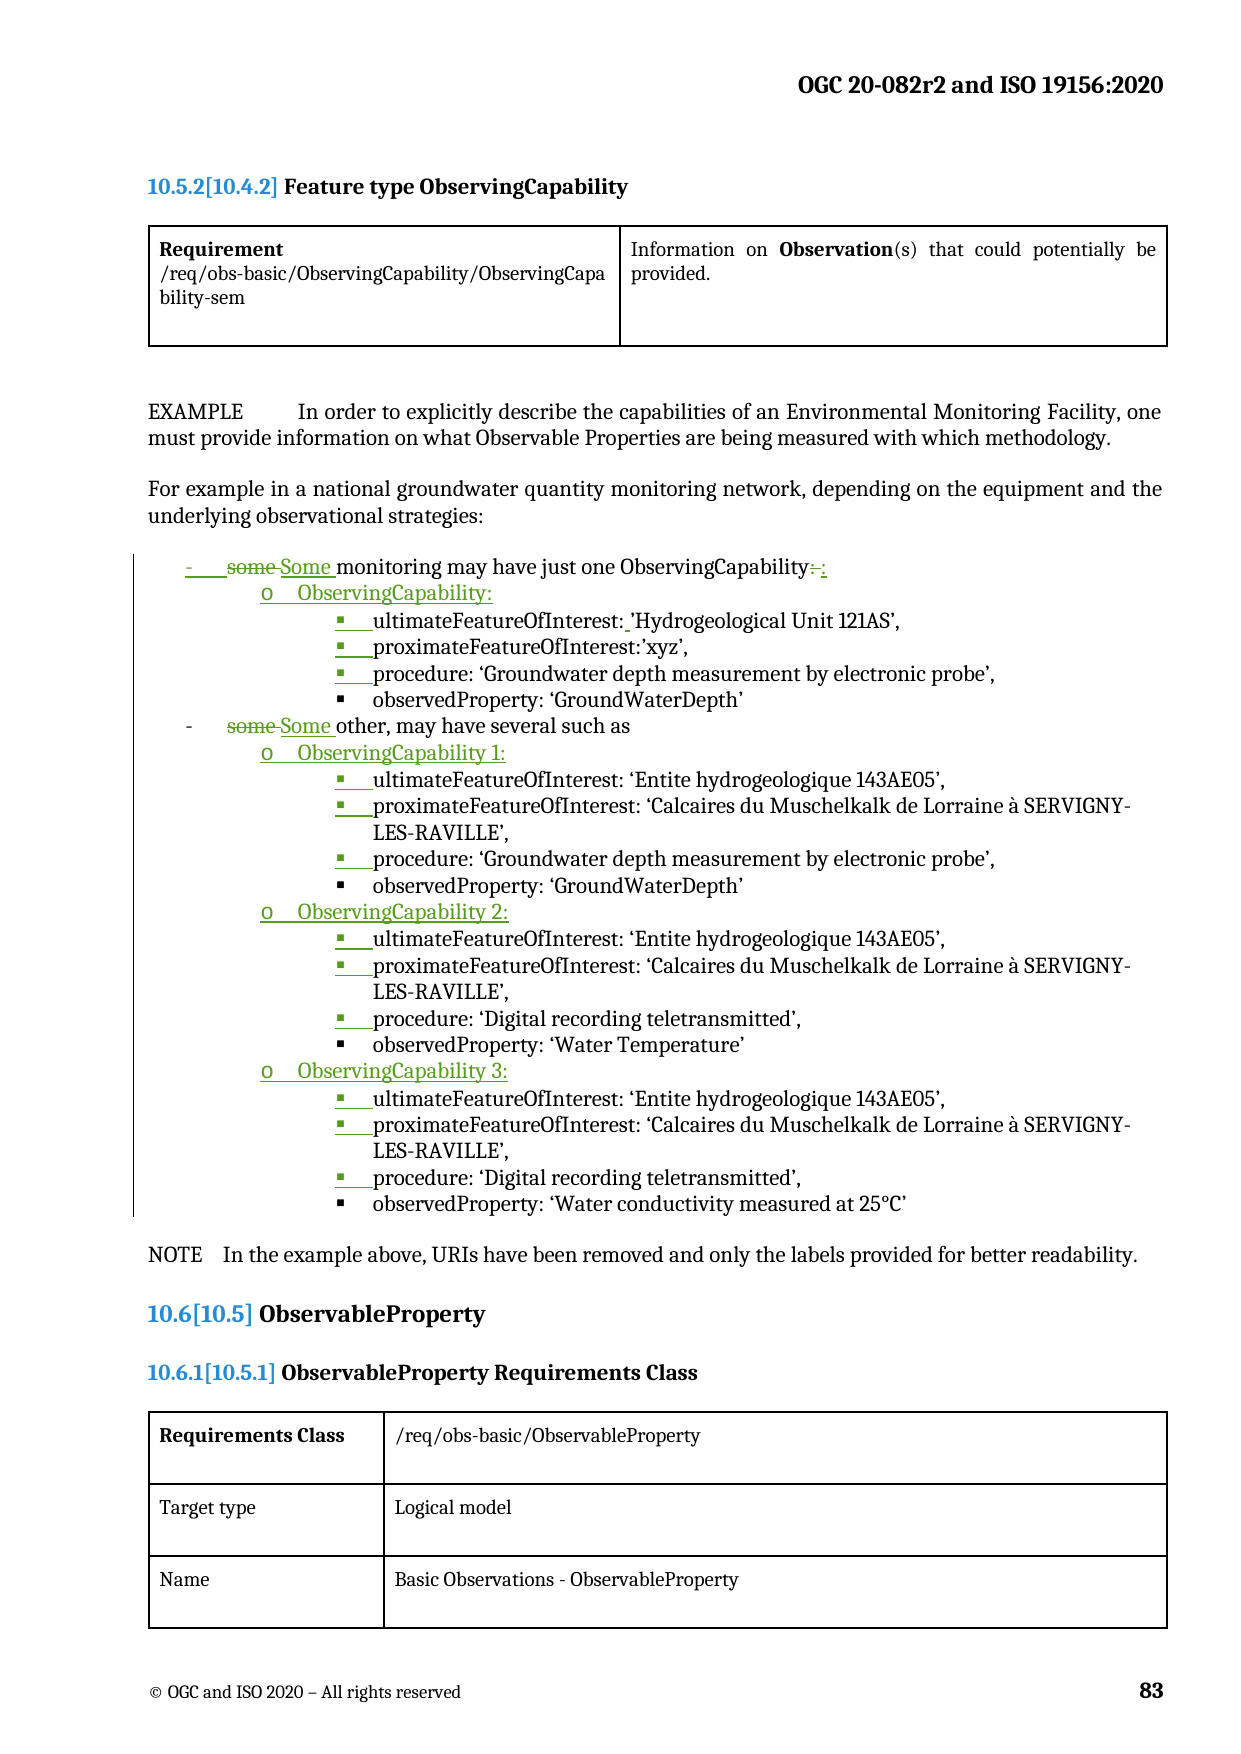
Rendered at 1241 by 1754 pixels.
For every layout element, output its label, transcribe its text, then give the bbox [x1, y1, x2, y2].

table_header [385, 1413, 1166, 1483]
subtitle Feature type ObservingCapability [148, 174, 1163, 200]
list observedProperty: ‘Water conductivity measured at 25°C’ [335, 1191, 1163, 1217]
list proximateFeatureOfInterest: ‘Calcaires du Muschelkalk de Lorraine à SERVIGNY-LES-RAVILLE’, [335, 1112, 1163, 1164]
list monitoring may have just one ObservingCapability [185, 554, 1163, 580]
list procedure: ‘Groundwater depth measurement by electronic probe’, [335, 846, 1163, 872]
subtitle ObservableProperty Requirements Class [148, 1360, 1163, 1386]
text EXAMPLE In order to explicitly describe the capabilities of an Environmental Monitoring Facility, one must provide information on what Observable Properties are being measured with which methodology. [148, 398, 1163, 451]
text For example in a national groundwater quantity monitoring network, depending on the equipment and the underlying observational strategies: [148, 476, 1163, 529]
list procedure: ‘Groundwater depth measurement by electronic probe’, [335, 660, 1163, 687]
subtitle ObservableProperty [148, 1300, 1163, 1329]
list other, may have several such as [185, 713, 1163, 739]
list observedProperty: ‘GroundWaterDepth’ [335, 687, 1163, 713]
list ultimateFeatureOfInterest: ‘Entite hydrogeologique 143AE05’, [335, 926, 1163, 953]
list ultimateFeatureOfInterest: ‘Entite hydrogeologique 143AE05’, [335, 1086, 1163, 1112]
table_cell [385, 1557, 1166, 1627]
list procedure: ‘Digital recording teletransmitted’, [335, 1005, 1163, 1032]
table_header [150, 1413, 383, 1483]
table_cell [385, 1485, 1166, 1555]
list procedure: ‘Digital recording teletransmitted’, [335, 1164, 1163, 1191]
list proximateFeatureOfInterest: ‘Calcaires du Muschelkalk de Lorraine à SERVIGNY-LES-RAVILLE’, [335, 793, 1163, 846]
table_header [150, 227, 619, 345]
list observedProperty: ‘Water Temperature’ [335, 1032, 1163, 1058]
list proximateFeatureOfInterest:’xyz’, [335, 634, 1163, 660]
list ultimateFeatureOfInterest: ‘Entite hydrogeologique 143AE05’, [335, 767, 1163, 793]
list ultimateFeatureOfInterest:’Hydrogeological Unit 121AS’, [335, 608, 1163, 634]
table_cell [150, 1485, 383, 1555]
list proximateFeatureOfInterest: ‘Calcaires du Muschelkalk de Lorraine à SERVIGNY-LES-RAVILLE’, [335, 953, 1163, 1005]
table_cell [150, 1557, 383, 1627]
list observedProperty: ‘GroundWaterDepth’ [335, 872, 1163, 899]
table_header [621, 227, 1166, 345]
text NOTE In the example above, URIs have been removed and only the labels provided for better readability. [148, 1242, 1163, 1269]
